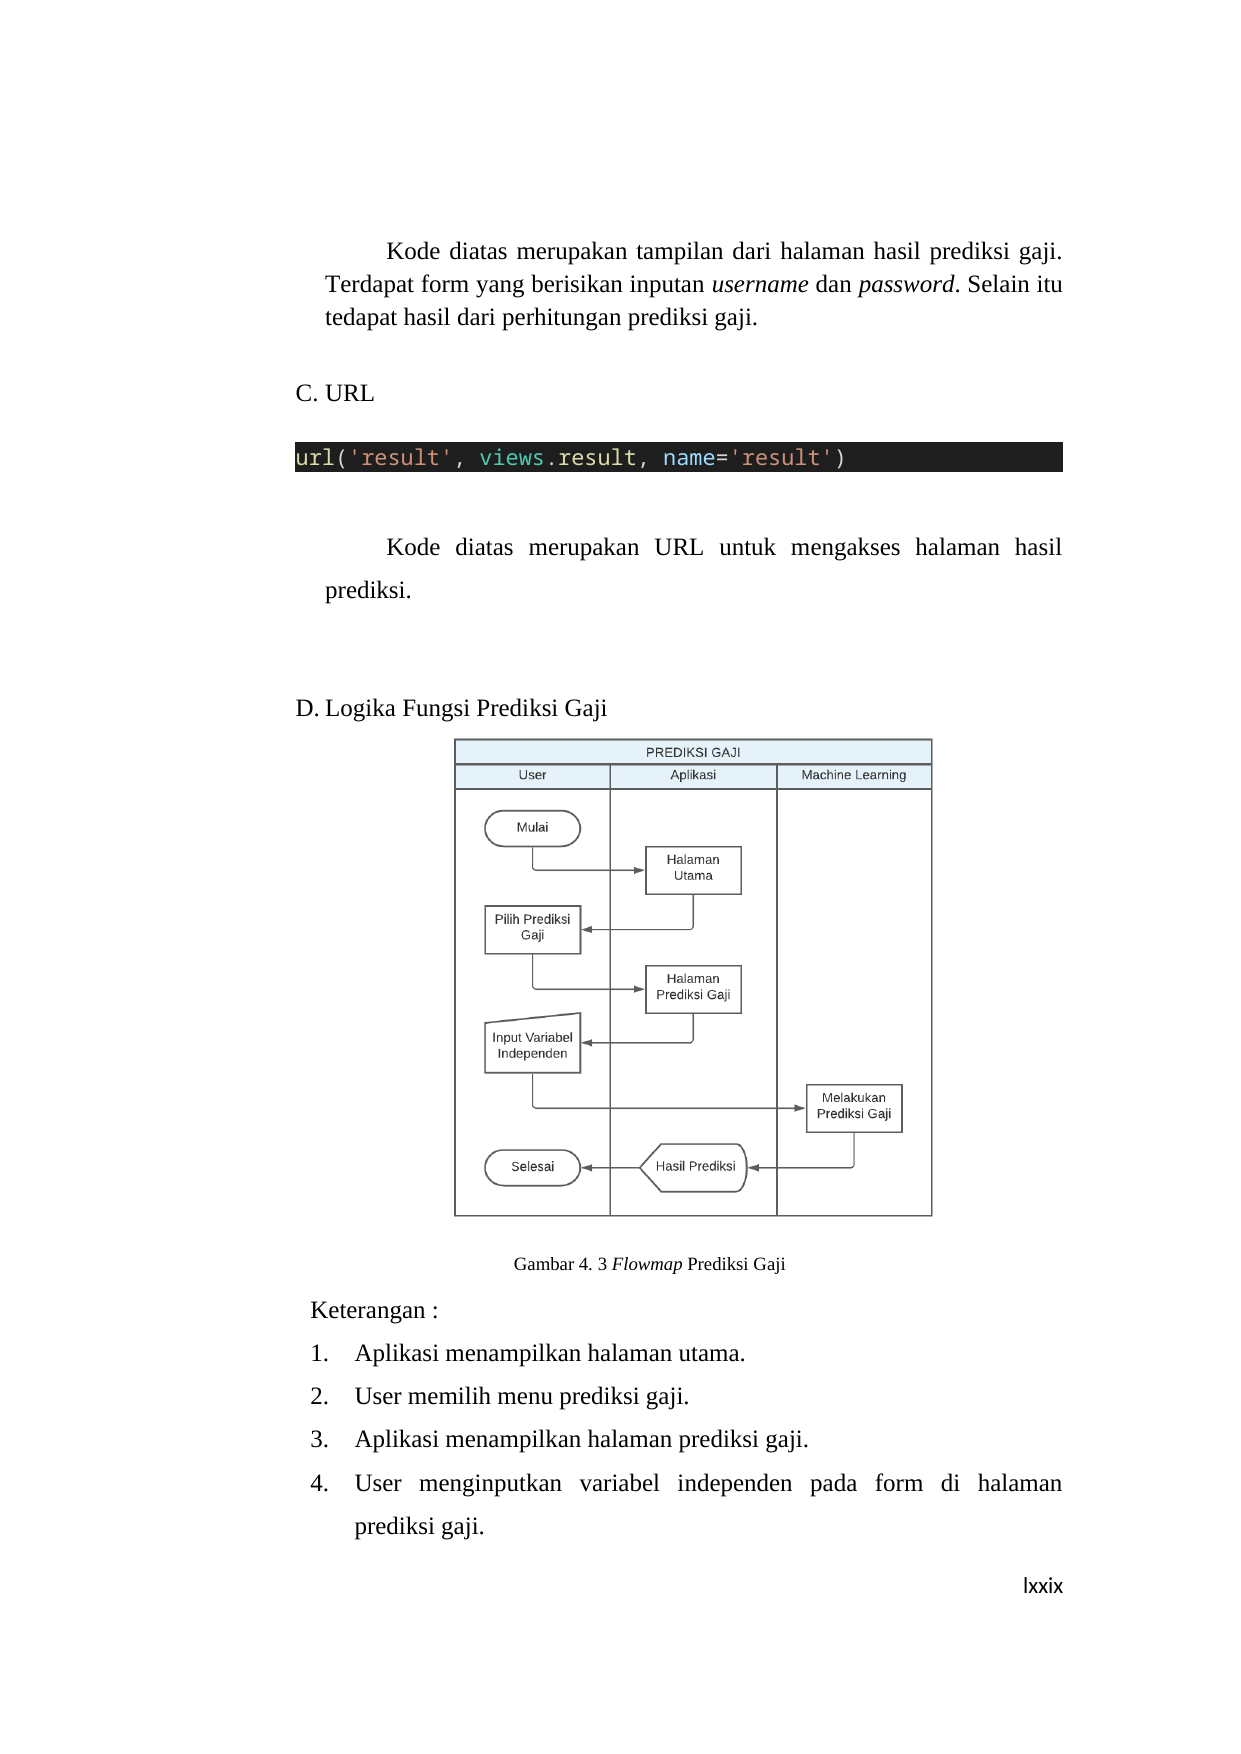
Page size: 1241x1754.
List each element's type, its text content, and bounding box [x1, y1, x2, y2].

picture [453, 736, 936, 1218]
list User menginputkan variabel independen pada form di halaman prediksi gaji. [310, 1468, 1063, 1539]
text Keterangan : [310, 1295, 1063, 1324]
list User memilih menu prediksi gaji. [310, 1381, 1063, 1410]
list Logika Fungsi Prediksi Gaji [295, 693, 1063, 722]
text Gambar 4. 3 Flowmap Prediksi Gaji [236, 1253, 1063, 1274]
text url('result', views.result, name='result') [295, 442, 1063, 472]
list URL [295, 378, 1063, 407]
list Kode diatas merupakan URL untuk mengakses halaman hasil prediksi. [325, 532, 1063, 604]
list Aplikasi menampilkan halaman utama. [310, 1338, 1063, 1367]
list Aplikasi menampilkan halaman prediksi gaji. [310, 1424, 1063, 1453]
list Kode diatas merupakan tampilan dari halaman hasil prediksi gaji. Terdapat form yang berisikan inputan username dan password. Selain itu tedapat hasil dari perhitungan prediksi gaji. [325, 236, 1063, 331]
